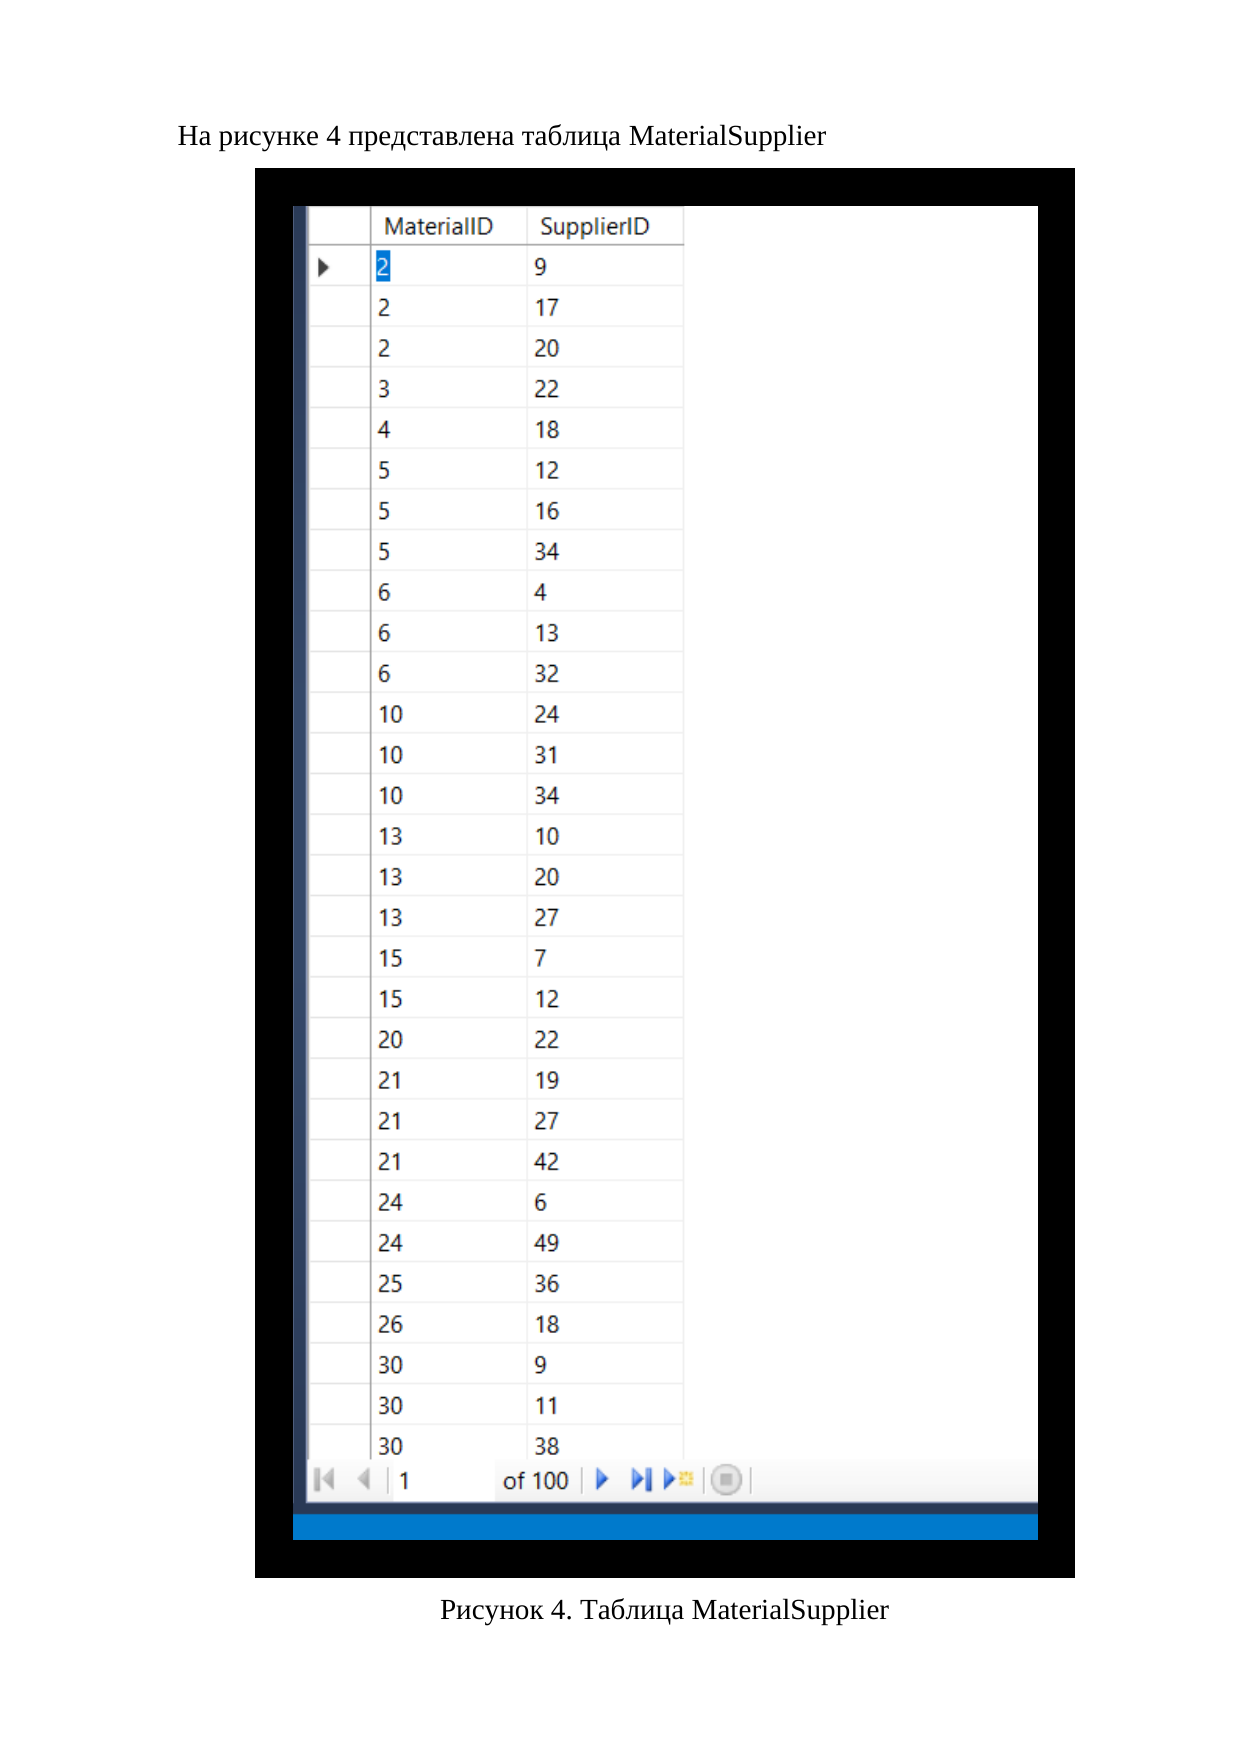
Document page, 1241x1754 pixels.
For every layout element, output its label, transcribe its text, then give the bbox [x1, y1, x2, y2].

text На рисунке 4 представлена таблица MaterialSupplier [177, 118, 1152, 152]
text Рисунок 4. Таблица MaterialSupplier [177, 1592, 1152, 1626]
picture [293, 206, 1038, 1540]
